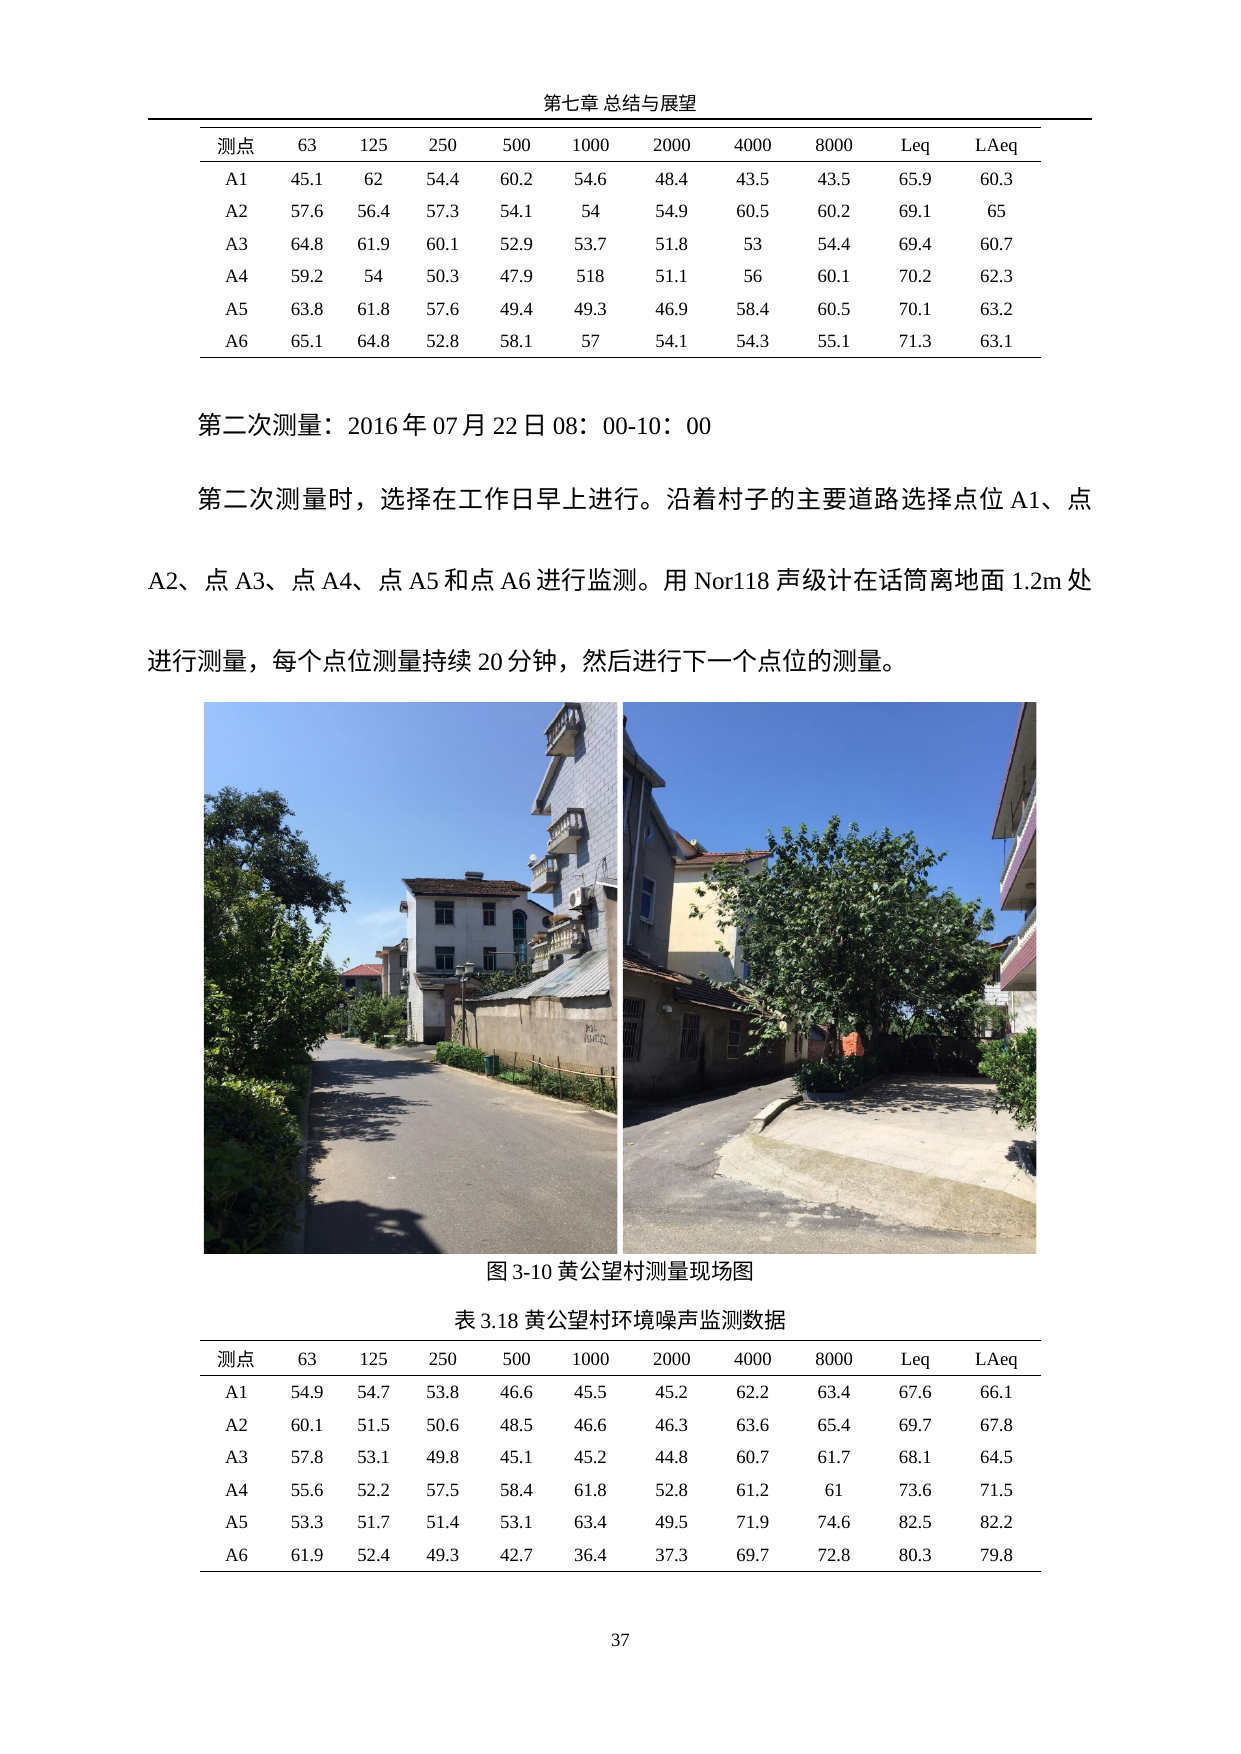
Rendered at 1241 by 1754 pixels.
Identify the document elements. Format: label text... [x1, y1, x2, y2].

table_cell 64.5 [952, 1441, 1041, 1473]
table_cell 63.6 [716, 1409, 789, 1441]
table_cell A1 [200, 162, 273, 195]
table_cell A4 [200, 260, 273, 292]
table_cell 57.6 [273, 195, 341, 227]
table_cell 60.5 [790, 292, 878, 325]
table_header 4000 [716, 1341, 789, 1375]
table_header 4000 [716, 128, 789, 161]
table_cell 48.5 [480, 1409, 553, 1441]
table_cell 54 [341, 260, 406, 292]
table_header 250 [406, 128, 479, 161]
table_cell 518 [553, 260, 627, 292]
table_cell 50.6 [406, 1409, 479, 1441]
table_cell 54.7 [341, 1376, 406, 1408]
table_cell 50.3 [406, 260, 479, 292]
table_cell 59.2 [273, 260, 341, 292]
table_cell 49.3 [553, 292, 627, 325]
text 表3.18 黄公望村环境噪声监测数据 [148, 1303, 1092, 1335]
table_cell 64.8 [273, 227, 341, 260]
table_cell 37.3 [627, 1539, 716, 1571]
table_cell 53 [716, 227, 789, 260]
picture [203, 702, 618, 1254]
table_cell 60.2 [790, 195, 878, 227]
table_cell 71.3 [878, 325, 952, 357]
table_cell 60.7 [952, 227, 1041, 260]
table_header 8000 [790, 1341, 878, 1375]
table_cell 45.5 [553, 1376, 627, 1408]
table_header 8000 [790, 128, 878, 161]
table_cell 79.8 [952, 1539, 1041, 1571]
table_cell 61.7 [790, 1441, 878, 1473]
table_cell 51.1 [627, 260, 716, 292]
table_cell 61 [790, 1474, 878, 1506]
table_cell 61.8 [553, 1474, 627, 1506]
table_cell 51.7 [341, 1506, 406, 1538]
table_cell 72.8 [790, 1539, 878, 1571]
table_cell A4 [200, 1474, 273, 1506]
table_header LAeq [952, 128, 1041, 161]
table_cell 52.4 [341, 1539, 406, 1571]
table_header 125 [341, 128, 406, 161]
table_cell 65.4 [790, 1409, 878, 1441]
table_cell 36.4 [553, 1539, 627, 1571]
table_cell A2 [200, 195, 273, 227]
table_cell 56 [716, 260, 789, 292]
table_cell 53.1 [341, 1441, 406, 1473]
table_cell 65.9 [878, 162, 952, 195]
table_cell 60.3 [952, 162, 1041, 195]
table_cell 58.4 [480, 1474, 553, 1506]
table_cell 54.9 [627, 195, 716, 227]
table_header 250 [406, 1341, 479, 1375]
table_cell 71.5 [952, 1474, 1041, 1506]
table_cell 55.6 [273, 1474, 341, 1506]
table_header 2000 [627, 1341, 716, 1375]
table_cell 60.5 [716, 195, 789, 227]
table_cell A2 [200, 1409, 273, 1441]
table_cell 45.2 [627, 1376, 716, 1408]
table_cell 47.9 [480, 260, 553, 292]
table_cell 54.4 [790, 227, 878, 260]
table_cell 63.4 [553, 1506, 627, 1538]
table_cell 69.7 [878, 1409, 952, 1441]
table_cell 69.1 [878, 195, 952, 227]
table_cell 70.1 [878, 292, 952, 325]
table_cell 61.9 [341, 227, 406, 260]
text 第二次测量时，选择在工作日早上进行。沿着村子的主要道路选择点位A1、点A2、点A3、点A4、点A5和点A6进行监测。用Nor118 声级计在话筒离地面1.2m处进行测量，每个点位测量持续20分钟，然后进行下一个点位的测量。 [148, 465, 1092, 692]
table_cell 63.1 [952, 325, 1041, 357]
table_header Leq [878, 128, 952, 161]
table_cell 49.5 [627, 1506, 716, 1538]
table_cell 49.8 [406, 1441, 479, 1473]
table_cell 54 [553, 195, 627, 227]
table_cell 45.1 [480, 1441, 553, 1473]
table_cell 65 [952, 195, 1041, 227]
table_cell 66.1 [952, 1376, 1041, 1408]
table_header Leq [878, 1341, 952, 1375]
table_cell 48.4 [627, 162, 716, 195]
table_cell 53.7 [553, 227, 627, 260]
table_cell 63.4 [790, 1376, 878, 1408]
table_header 500 [480, 128, 553, 161]
table_header 测点 [200, 128, 273, 161]
table_header 测点 [200, 1341, 273, 1375]
table_cell 42.7 [480, 1539, 553, 1571]
table_cell 69.7 [716, 1539, 789, 1571]
table_cell 60.7 [716, 1441, 789, 1473]
table_cell 49.3 [406, 1539, 479, 1571]
table_cell 45.2 [553, 1441, 627, 1473]
table_cell 60.1 [273, 1409, 341, 1441]
table_cell 68.1 [878, 1441, 952, 1473]
table_cell 67.8 [952, 1409, 1041, 1441]
table_cell 65.1 [273, 325, 341, 357]
table_cell 53.3 [273, 1506, 341, 1538]
table_cell 60.1 [790, 260, 878, 292]
table_cell 57.3 [406, 195, 479, 227]
table_cell 49.4 [480, 292, 553, 325]
table_cell 60.2 [480, 162, 553, 195]
table_cell 57.5 [406, 1474, 479, 1506]
table_cell 58.4 [716, 292, 789, 325]
table_header 2000 [627, 128, 716, 161]
table_cell A3 [200, 1441, 273, 1473]
table_cell 53.8 [406, 1376, 479, 1408]
table_cell A5 [200, 1506, 273, 1538]
table_cell 82.5 [878, 1506, 952, 1538]
table_cell 54.1 [627, 325, 716, 357]
table_cell 51.8 [627, 227, 716, 260]
table_cell 46.6 [553, 1409, 627, 1441]
table_header 63 [273, 128, 341, 161]
table_cell 82.2 [952, 1506, 1041, 1538]
table_cell A1 [200, 1376, 273, 1408]
table_cell 64.8 [341, 325, 406, 357]
table_cell 46.3 [627, 1409, 716, 1441]
table_cell 51.5 [341, 1409, 406, 1441]
table_cell A6 [200, 325, 273, 357]
table_cell 74.6 [790, 1506, 878, 1538]
table_header 63 [273, 1341, 341, 1375]
table_cell 62.3 [952, 260, 1041, 292]
table_cell 63.2 [952, 292, 1041, 325]
table_cell 61.8 [341, 292, 406, 325]
table_cell 69.4 [878, 227, 952, 260]
table_cell 70.2 [878, 260, 952, 292]
text 第二次测量：2016年07月22日08：00-10：00 [148, 391, 1092, 456]
table_cell 58.1 [480, 325, 553, 357]
table_cell 55.1 [790, 325, 878, 357]
table_cell 71.9 [716, 1506, 789, 1538]
table_header 125 [341, 1341, 406, 1375]
table_cell 56.4 [341, 195, 406, 227]
table_cell 62.2 [716, 1376, 789, 1408]
table_cell 62 [341, 162, 406, 195]
table_cell 52.2 [341, 1474, 406, 1506]
table_header 500 [480, 1341, 553, 1375]
table_cell 60.1 [406, 227, 479, 260]
table_cell 45.1 [273, 162, 341, 195]
text 图3-10 黄公望村测量现场图 [148, 1254, 1092, 1286]
table_cell 53.1 [480, 1506, 553, 1538]
table_header LAeq [952, 1341, 1041, 1375]
table_cell 43.5 [790, 162, 878, 195]
table_cell 54.1 [480, 195, 553, 227]
table_cell 54.6 [553, 162, 627, 195]
table_cell A6 [200, 1539, 273, 1571]
table_cell 43.5 [716, 162, 789, 195]
table_cell 51.4 [406, 1506, 479, 1538]
table_cell 57.8 [273, 1441, 341, 1473]
table_cell 54.9 [273, 1376, 341, 1408]
table_cell 54.3 [716, 325, 789, 357]
table_cell 57 [553, 325, 627, 357]
picture [622, 702, 1037, 1254]
table_cell 52.9 [480, 227, 553, 260]
table_cell 73.6 [878, 1474, 952, 1506]
table_header 1000 [553, 1341, 627, 1375]
table_cell 46.9 [627, 292, 716, 325]
table_cell 46.6 [480, 1376, 553, 1408]
table_cell 54.4 [406, 162, 479, 195]
table_cell A5 [200, 292, 273, 325]
table_cell 63.8 [273, 292, 341, 325]
table_cell 57.6 [406, 292, 479, 325]
table_cell 44.8 [627, 1441, 716, 1473]
table_cell 67.6 [878, 1376, 952, 1408]
table_cell 80.3 [878, 1539, 952, 1571]
table_cell 61.2 [716, 1474, 789, 1506]
table_cell 52.8 [406, 325, 479, 357]
table_header 1000 [553, 128, 627, 161]
table_cell 61.9 [273, 1539, 341, 1571]
table_cell 52.8 [627, 1474, 716, 1506]
table_cell A3 [200, 227, 273, 260]
